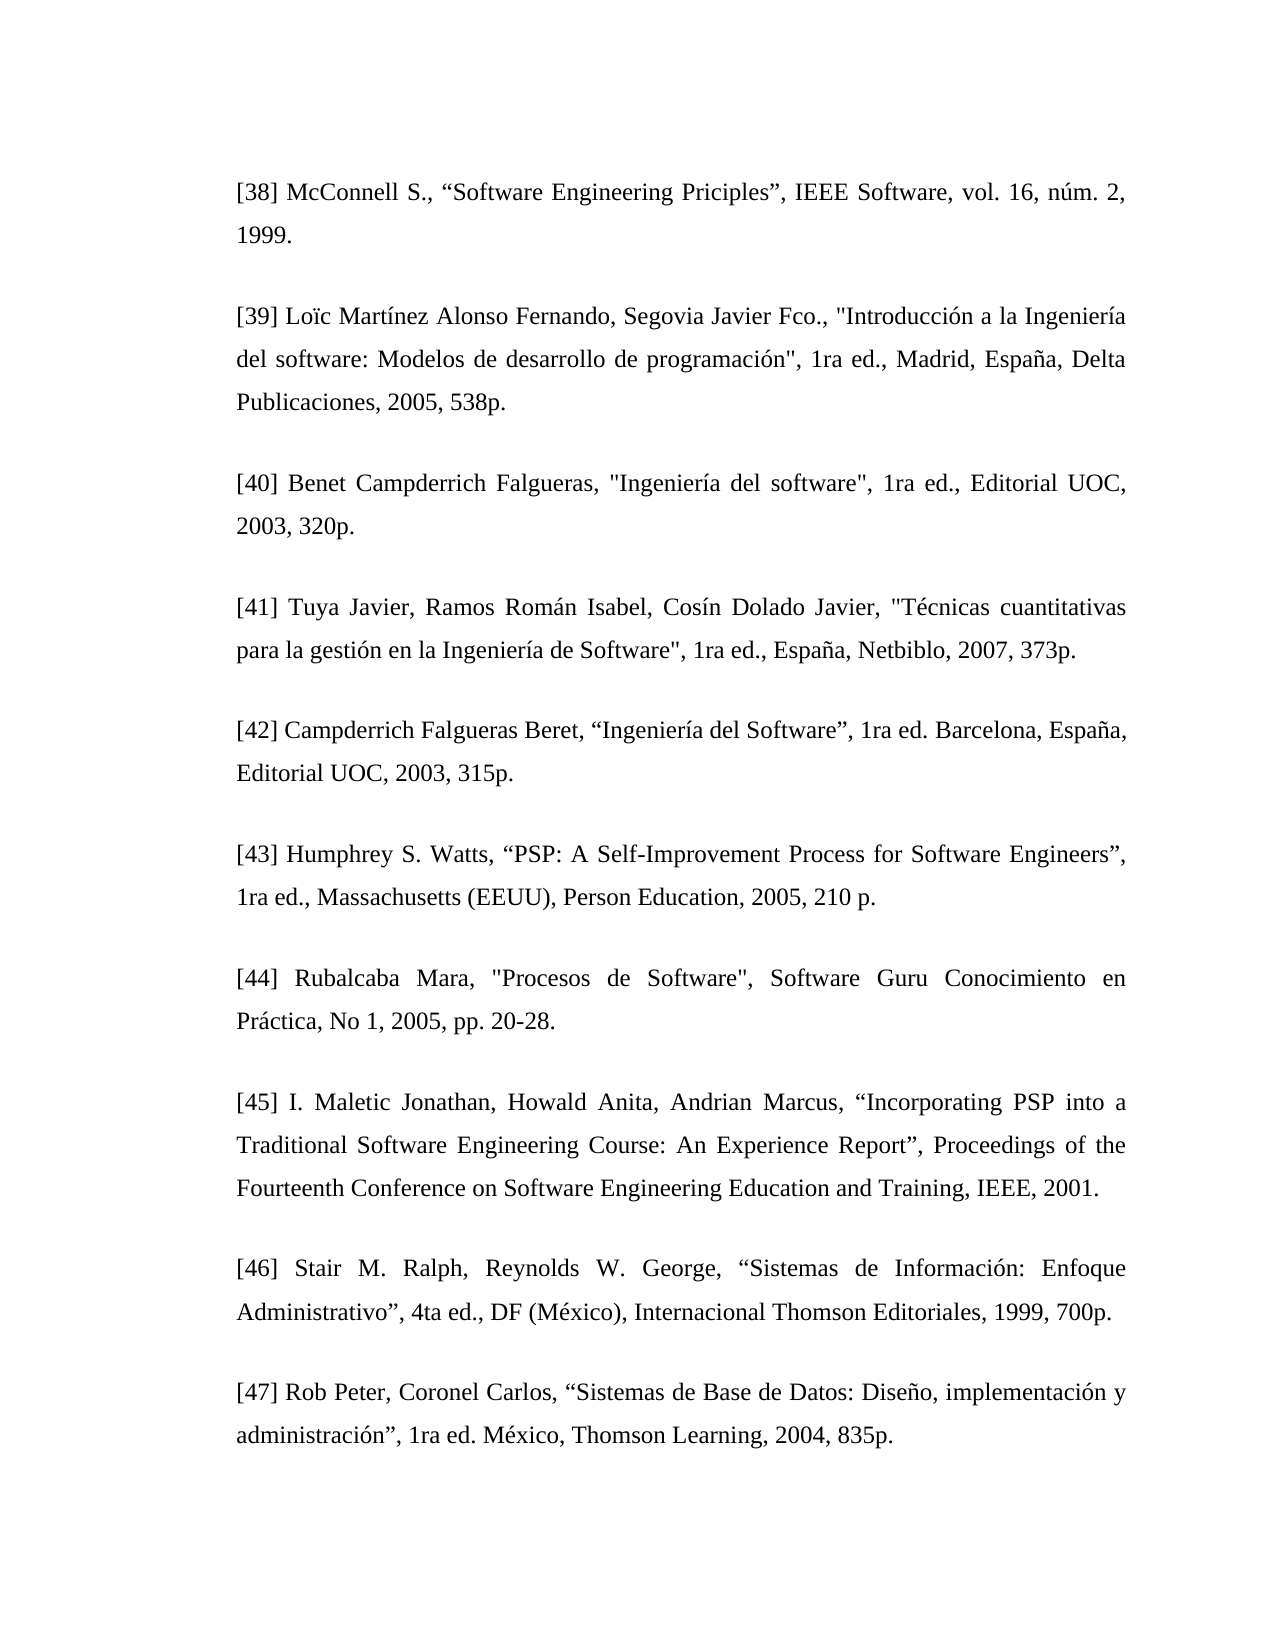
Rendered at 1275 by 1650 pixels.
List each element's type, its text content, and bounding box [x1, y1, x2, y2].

text [43] Humphrey S. Watts, “PSP: A Self-Improvement Process for Software Engineers”, 1ra ed., Massachusetts (EEUU), Person Education, 2005, 210 p. [236, 839, 1127, 911]
text [46] Stair M. Ralph, Reynolds W. George, “Sistemas de Información: Enfoque Administrativo”, 4ta ed., DF (México), Internacional Thomson Editoriales, 1999, 700p. [236, 1253, 1127, 1325]
text [39] Loïc Martínez Alonso Fernando, Segovia Javier Fco., "Introducción a la Ingeniería del software: Modelos de desarrollo de programación", 1ra ed., Madrid, España, Delta Publicaciones, 2005, 538p. [236, 301, 1127, 416]
text [45] I. Maletic Jonathan, Howald Anita, Andrian Marcus, “Incorporating PSP into a Traditional Software Engineering Course: An Experience Report”, Proceedings of the Fourteenth Conference on Software Engineering Education and Training, IEEE, 2001. [236, 1087, 1127, 1202]
text [40] Benet Campderrich Falgueras, "Ingeniería del software", 1ra ed., Editorial UOC, 2003, 320p. [236, 468, 1127, 540]
text [47] Rob Peter, Coronel Carlos, “Sistemas de Base de Datos: Diseño, implementación y administración”, 1ra ed. México, Thomson Learning, 2004, 835p. [236, 1377, 1127, 1449]
text [41] Tuya Javier, Ramos Román Isabel, Cosín Dolado Javier, "Técnicas cuantitativas para la gestión en la Ingeniería de Software", 1ra ed., España, Netbiblo, 2007, 373p. [236, 592, 1127, 663]
text [44] Rubalcaba Mara, "Procesos de Software", Software Guru Conocimiento en Práctica, No 1, 2005, pp. 20-28. [236, 963, 1127, 1035]
text [38] McConnell S., “Software Engineering Priciples”, IEEE Software, vol. 16, núm. 2, 1999. [236, 177, 1127, 249]
text [42] Campderrich Falgueras Beret, “Ingeniería del Software”, 1ra ed. Barcelona, España, Editorial UOC, 2003, 315p. [236, 715, 1127, 787]
